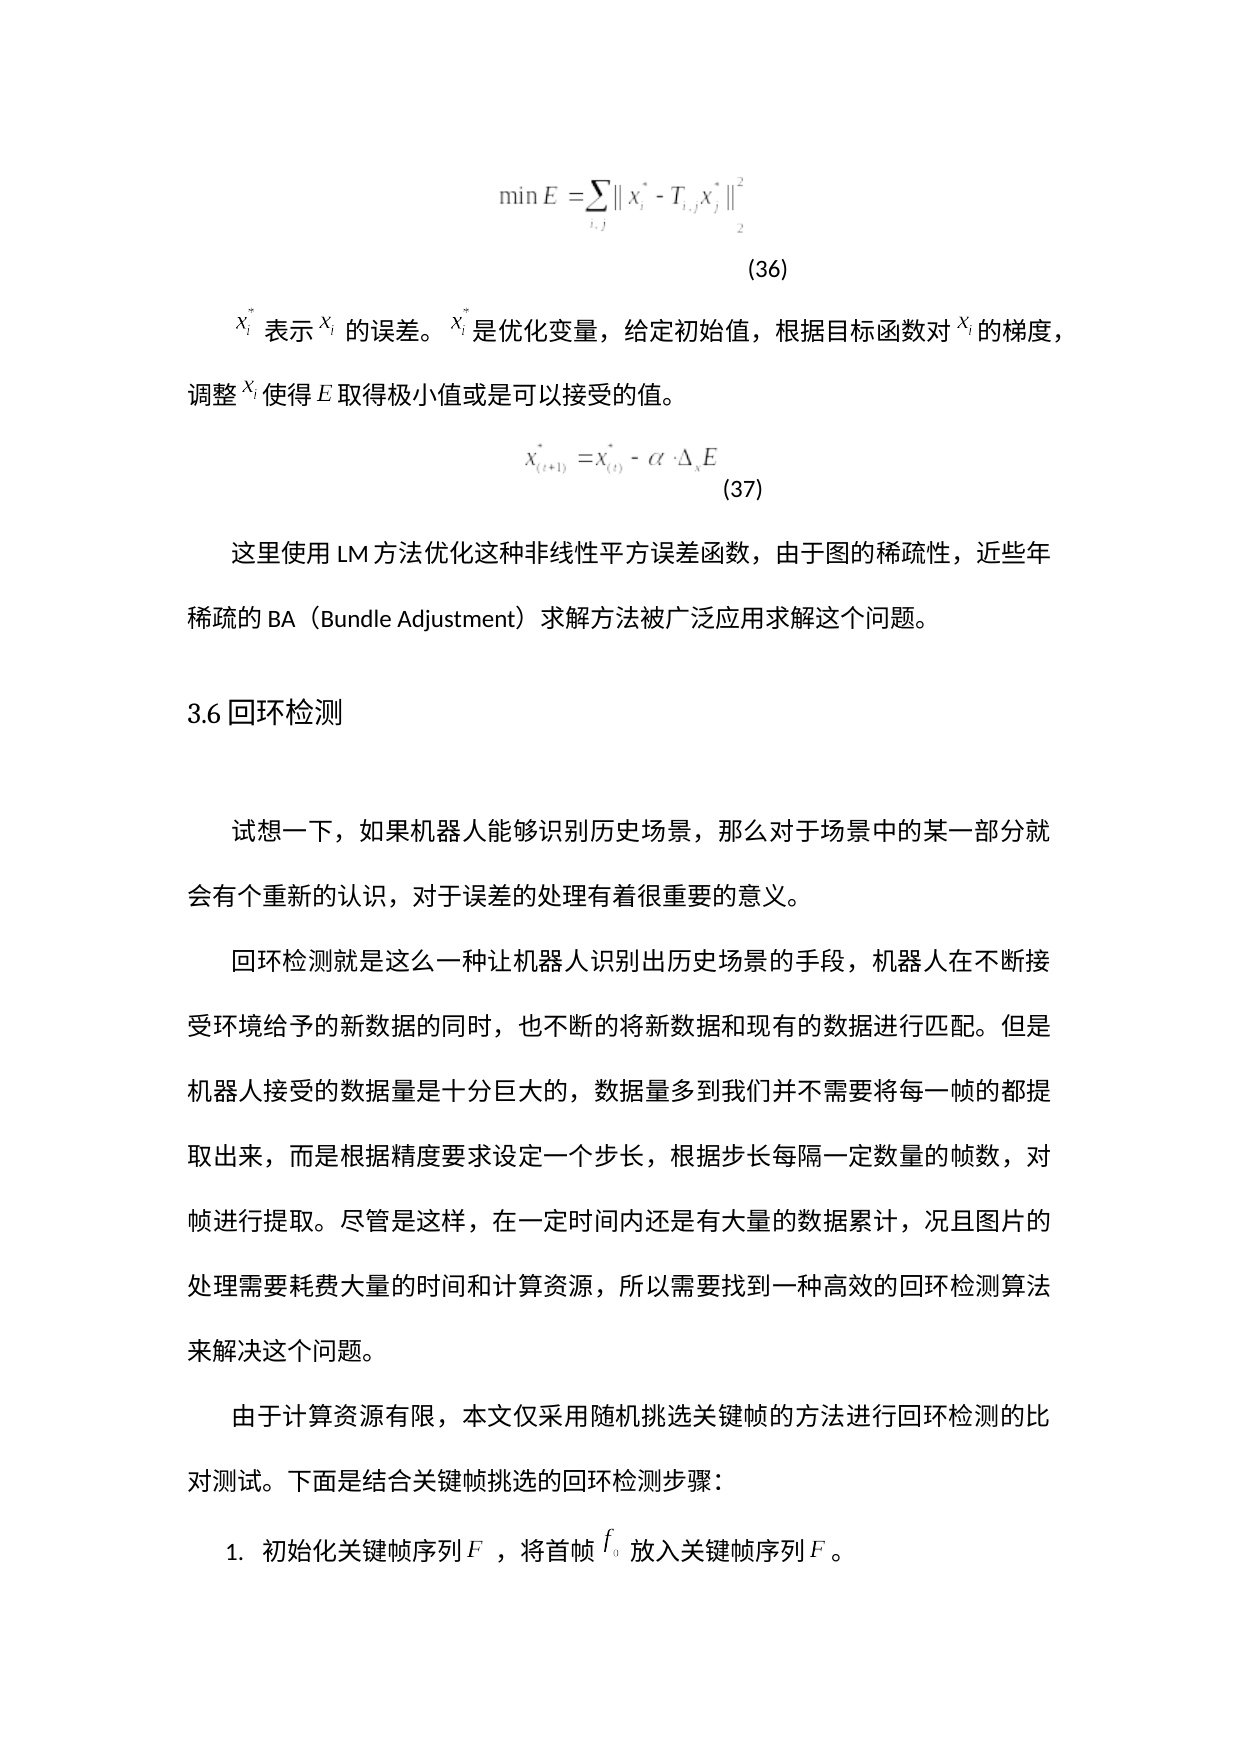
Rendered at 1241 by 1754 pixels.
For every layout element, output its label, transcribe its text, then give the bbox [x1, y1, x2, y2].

subtitle 3.6 回环检测 [187, 679, 1053, 744]
text (36) [187, 162, 1053, 292]
text 回环检测就是这么一种让机器人识别出历史场景的手段，机器人在不断接受环境给予的新数据的同时，也不断的将新数据和现有的数据进行匹配。但是机器人接受的数据量是十分巨大的，数据量多到我们并不需要将每一帧的都提取出来，而是根据精度要求设定一个步长，根据步长每隔一定数量的帧数，对帧进行提取。尽管是这样，在一定时间内还是有大量的数据累计，况且图片的处理需要耗费大量的时间和计算资源，所以需要找到一种高效的回环检测算法来解决这个问题。 [187, 927, 1053, 1382]
text (37) [187, 422, 1053, 519]
text 表示 的误差。是优化变量，给定初始值，根据目标函数对的梯度，调整使得取得极小值或是可以接受的值。 [187, 292, 1053, 422]
text 这里使用LM方法优化这种非线性平方误差函数，由于图的稀疏性，近些年稀疏的BA（Bundle Adjustment）求解方法被广泛应用求解这个问题。 [187, 519, 1053, 649]
list 初始化关键帧序列 ，将首帧 放入关键帧序列。 [225, 1512, 1053, 1577]
text 由于计算资源有限，本文仅采用随机挑选关键帧的方法进行回环检测的比对测试。下面是结合关键帧挑选的回环检测步骤： [187, 1382, 1053, 1512]
text 试想一下，如果机器人能够识别历史场景，那么对于场景中的某一部分就会有个重新的认识，对于误差的处理有着很重要的意义。 [187, 797, 1053, 927]
